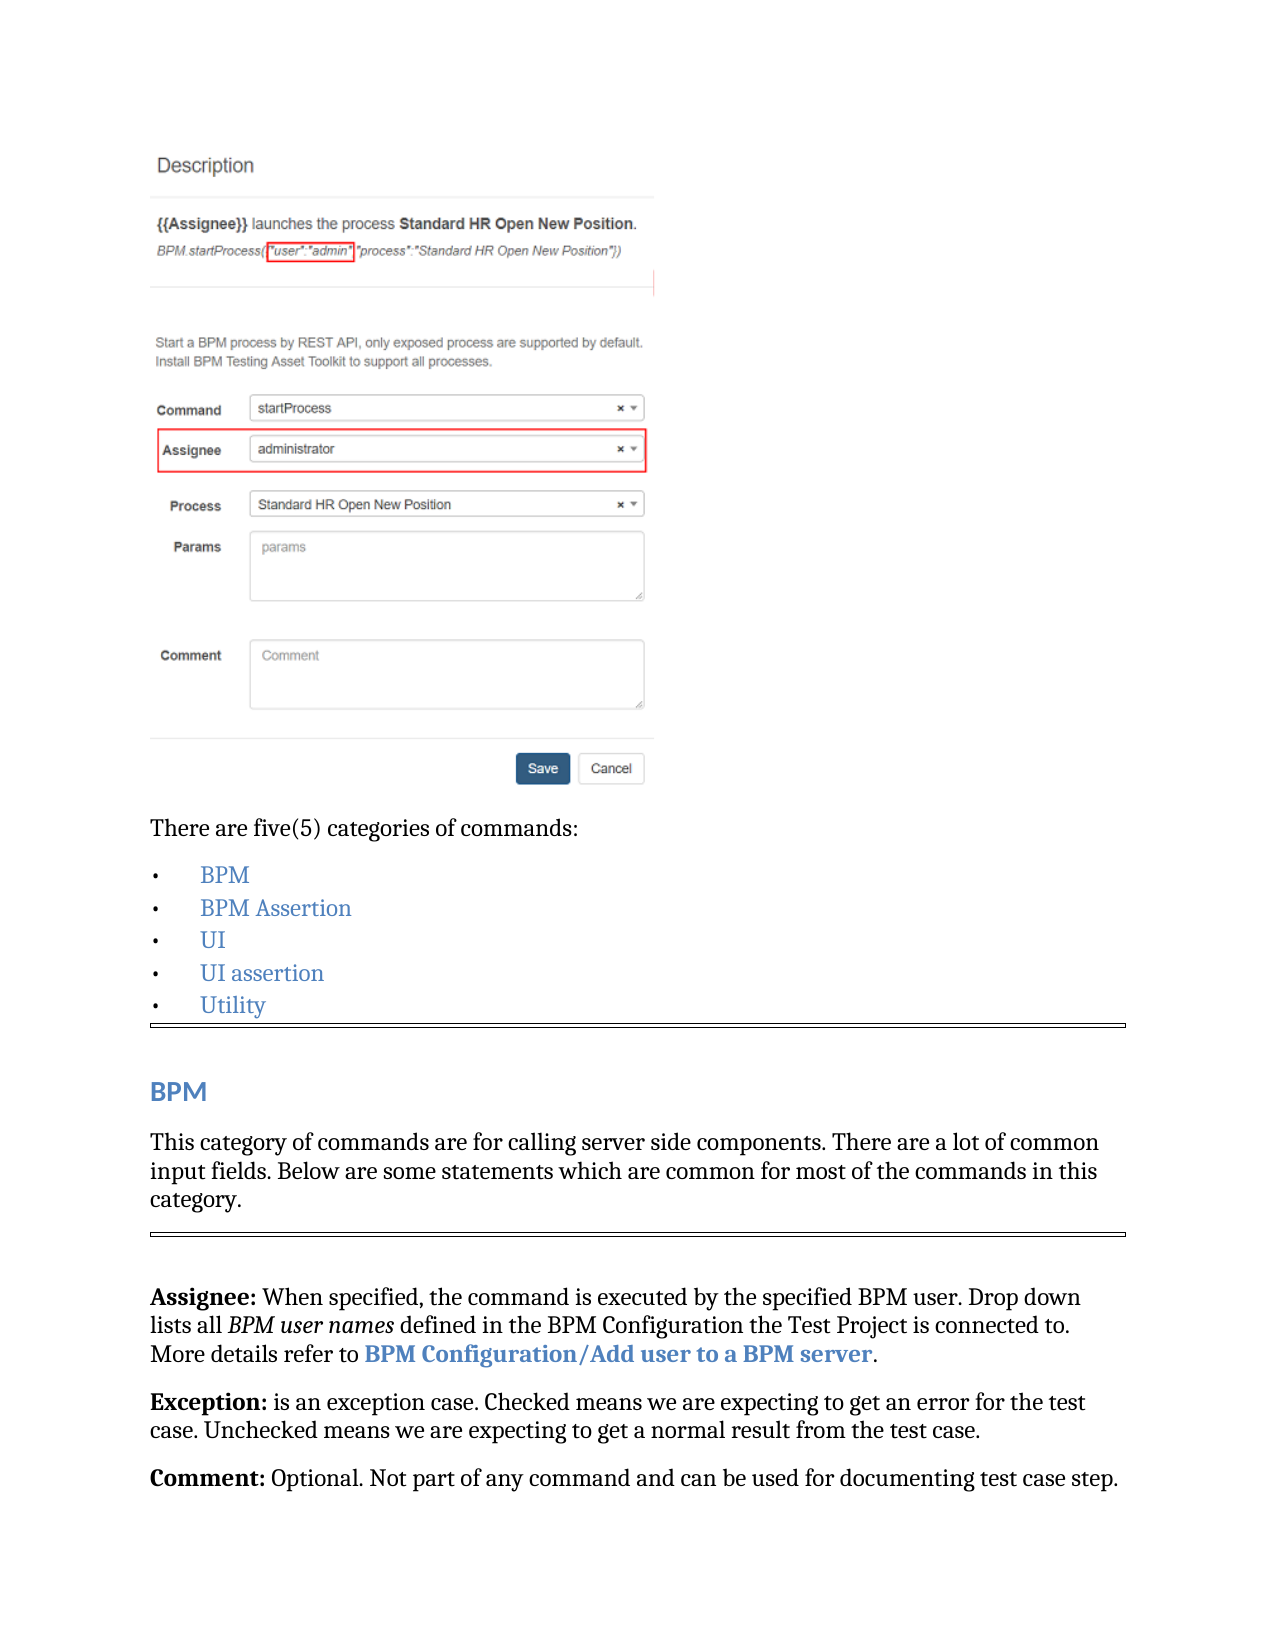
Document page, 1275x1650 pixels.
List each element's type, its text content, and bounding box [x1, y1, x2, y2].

picture [150, 330, 655, 796]
list BPM [150, 861, 1125, 890]
text Assignee: When specified, the command is executed by the specified BPM user. Drop down lists all BPM user names defined in the BPM Configuration the Test Project is connected to. More details refer to BPM Configuration/Add user to a BPM server. [150, 1282, 1125, 1369]
list Utility [150, 991, 1125, 1020]
text Exception: is an exception case. Checked means we are expecting to get an error for the test case. Unchecked means we are expecting to get a normal result from the test case. [150, 1387, 1125, 1445]
text There are five(5) categories of commands: [150, 814, 1125, 843]
list UI [150, 926, 1125, 955]
text Comment: Optional. Not part of any command and can be used for documenting test case step. [150, 1464, 1125, 1492]
picture [150, 150, 655, 312]
text This category of commands are for calling server side components. There are a lot of common input fields. Below are some statements which are common for most of the commands in this category. [150, 1128, 1125, 1214]
list BPM Assertion [150, 894, 1125, 923]
subtitle BPM [150, 1073, 1125, 1109]
list UI assertion [150, 959, 1125, 988]
